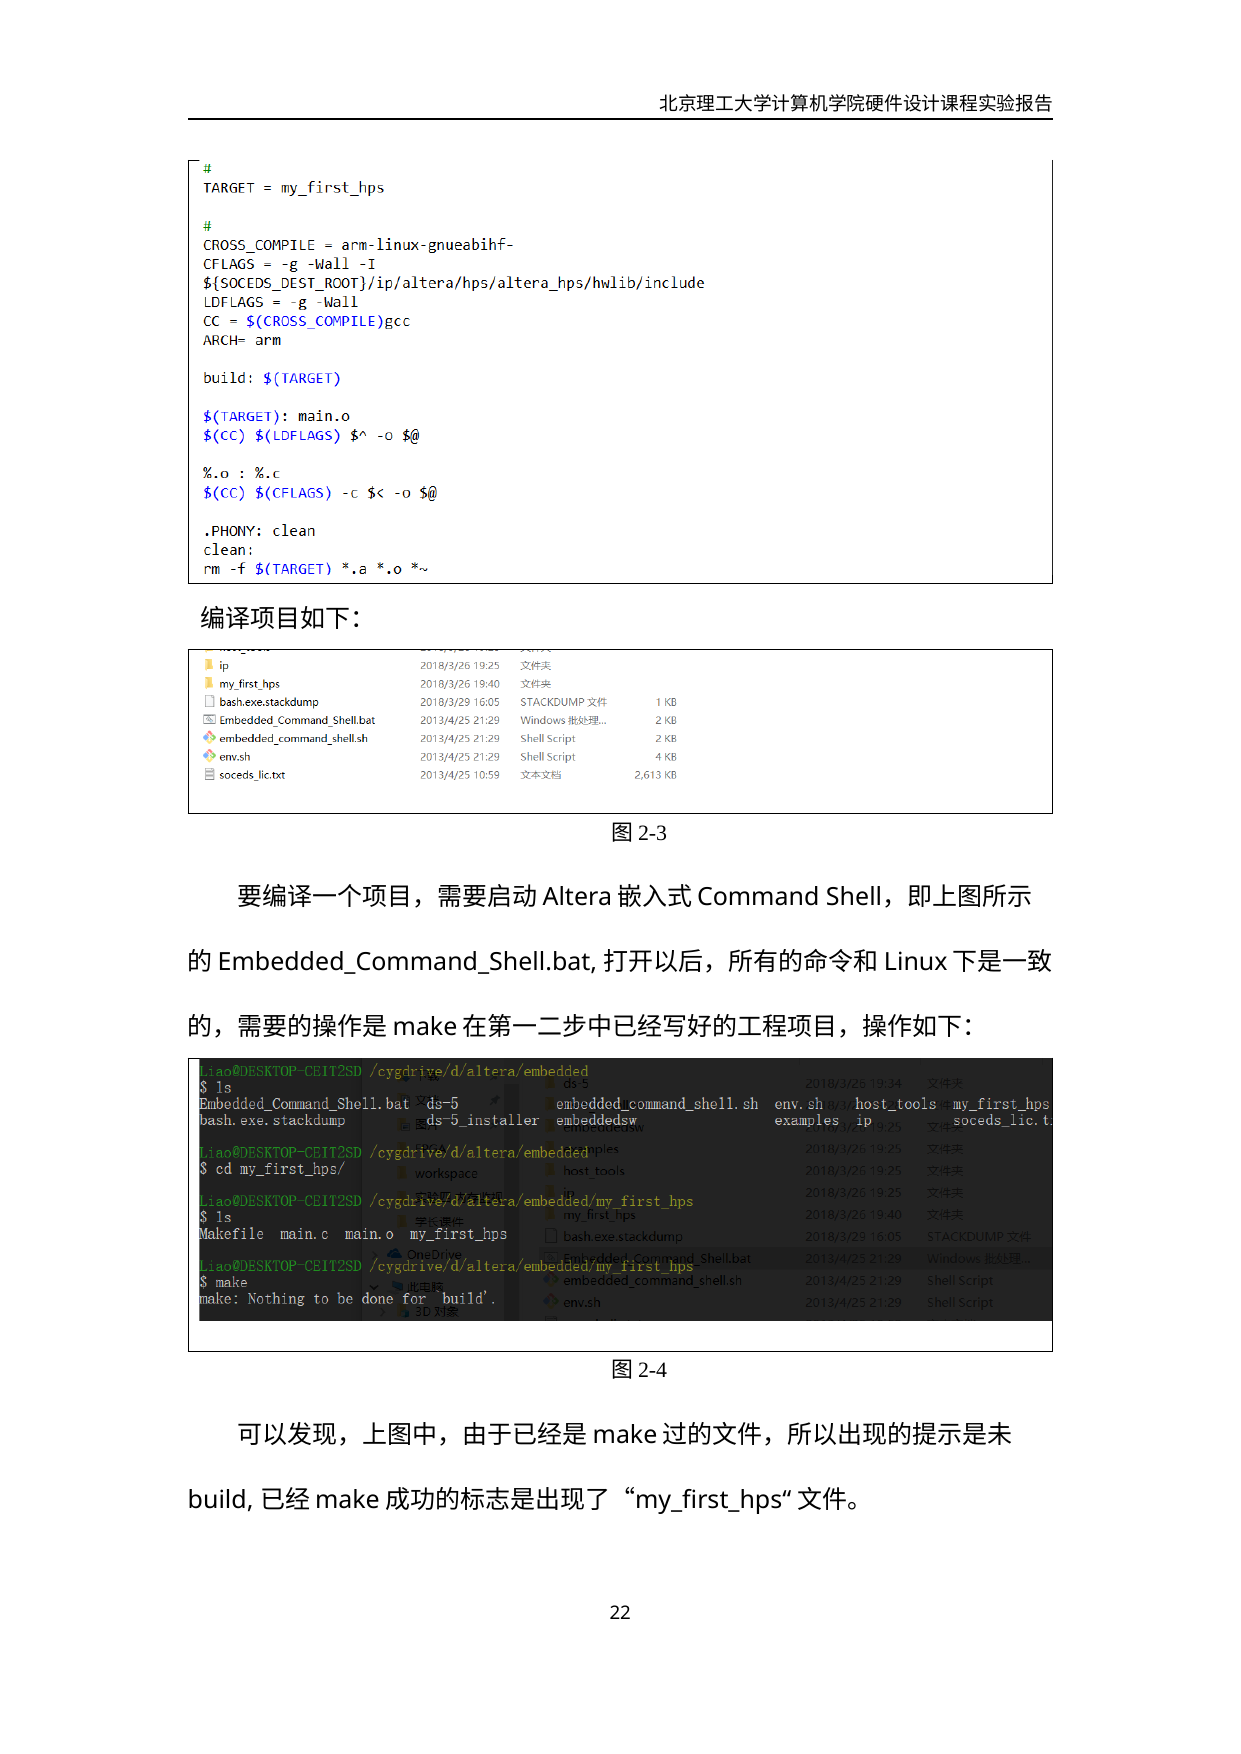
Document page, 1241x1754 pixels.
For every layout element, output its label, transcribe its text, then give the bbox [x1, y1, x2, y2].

text 可以发现，上图中，由于已经是make过的文件，所以出现的提示是未build, 已经make成功的标志是出现了“my_first_hps“ 文件。 [187, 1400, 1053, 1530]
text 图2-3 [187, 814, 1053, 847]
picture [199, 160, 1053, 575]
table_header [189, 161, 1052, 583]
text 编译项目如下： [187, 584, 1053, 649]
picture [199, 650, 690, 785]
picture [199, 1058, 1053, 1321]
text 要编译一个项目，需要启动Altera嵌入式Command Shell，即上图所示的Embedded_Command_Shell.bat, 打开以后，所有的命令和Linux下是一致的，需要的操作是make在第一二步中已经写好的工程项目，操作如下： [187, 862, 1053, 1057]
text 图2-4 [187, 1352, 1053, 1384]
table_header [189, 650, 1052, 813]
table_header [189, 1059, 1052, 1351]
